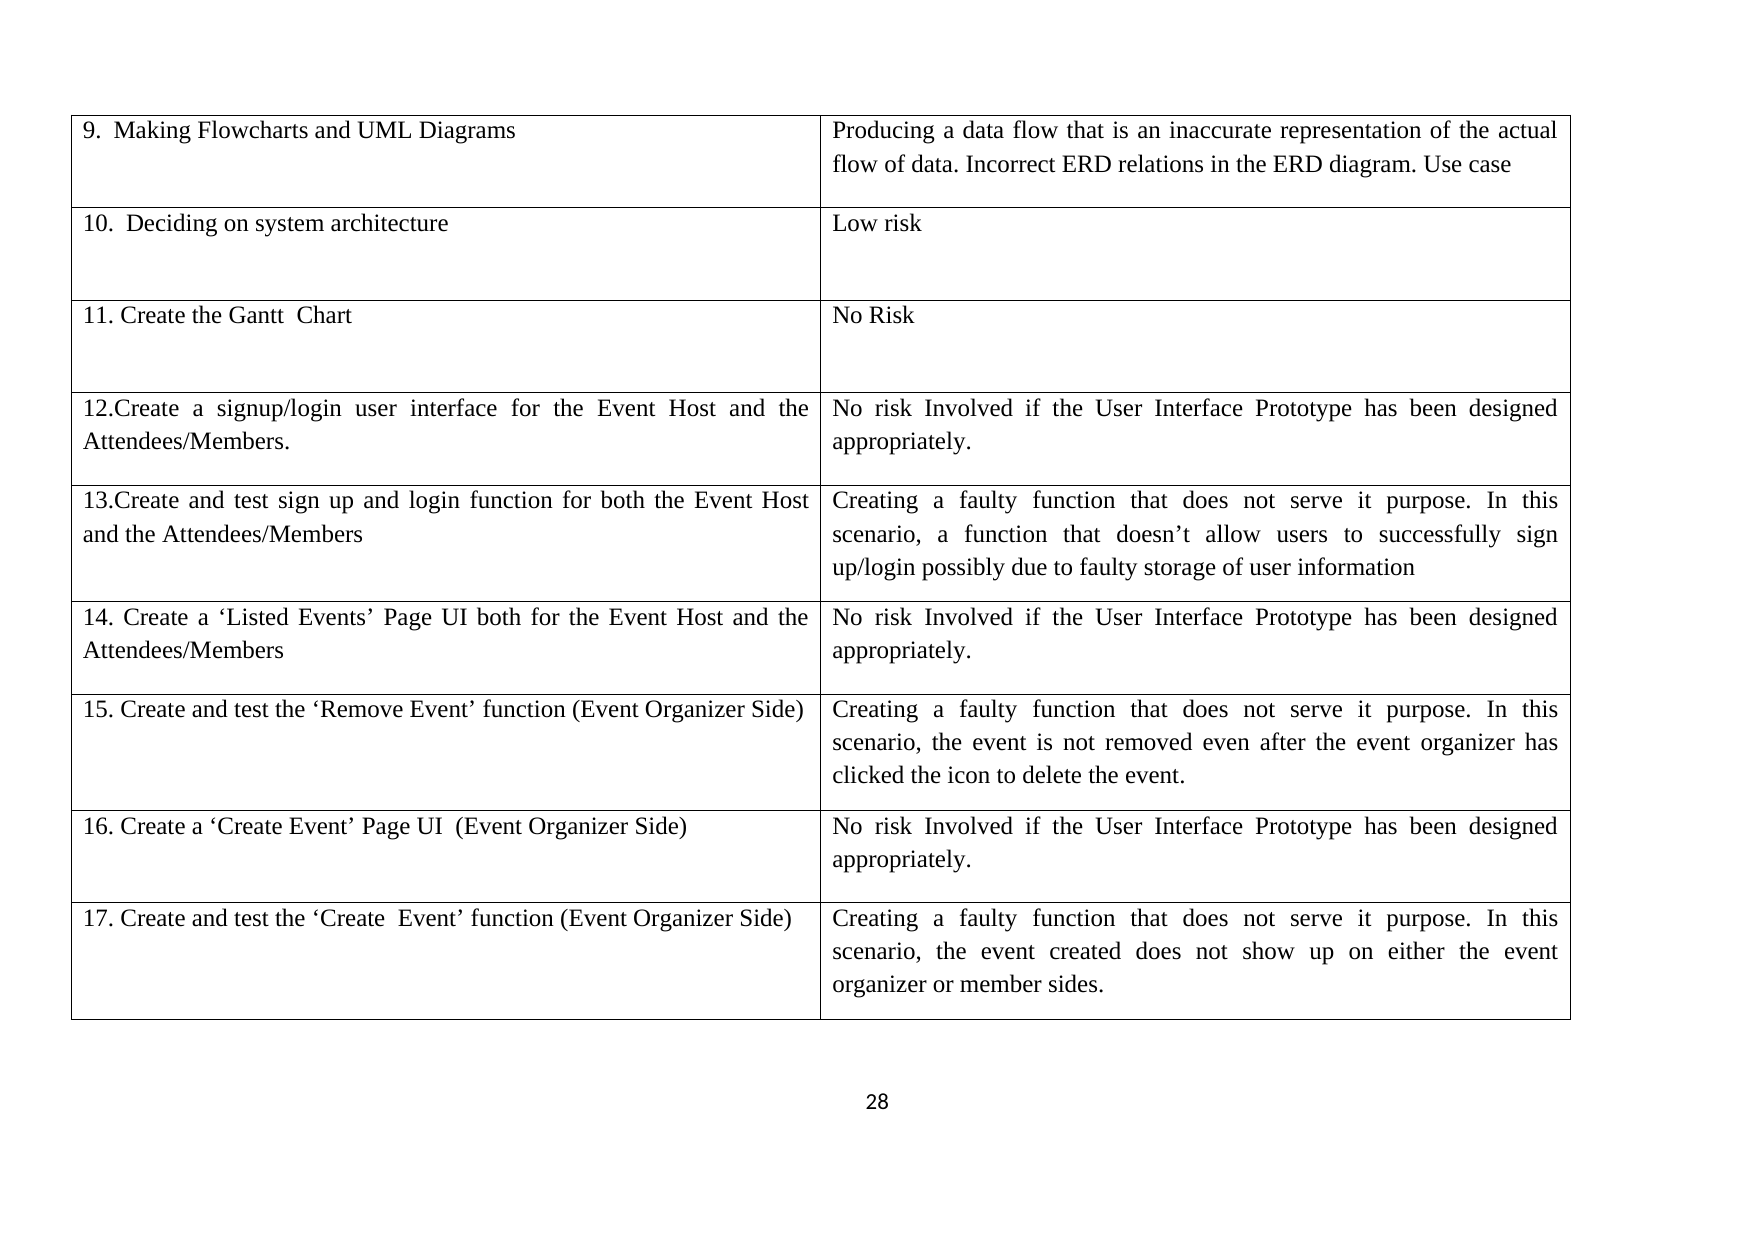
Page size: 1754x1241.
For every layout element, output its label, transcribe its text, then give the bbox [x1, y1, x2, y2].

table_cell No risk Involved if the User Interface Prototype has been designed appropriately. [821, 393, 1570, 484]
table_cell 15. Create and test the ‘Remove Event’ function (Event Organizer Side) [72, 695, 820, 810]
table_cell No risk Involved if the User Interface Prototype has been designed appropriately. [821, 602, 1570, 693]
table_cell No Risk [821, 301, 1570, 392]
table_cell 11. Create the Gantt Chart [72, 301, 820, 392]
table_cell Producing a data flow that is an inaccurate representation of the actual flow of data. Incorrect ERD relations in the ERD diagram. Use case [821, 116, 1570, 207]
table_cell No risk Involved if the User Interface Prototype has been designed appropriately. [821, 811, 1570, 902]
table_cell 16. Create a ‘Create Event’ Page UI (Event Organizer Side) [72, 811, 820, 902]
table_cell 17. Create and test the ‘Create Event’ function (Event Organizer Side) [72, 903, 820, 1019]
table_cell 13.Create and test sign up and login function for both the Event Host and the Attendees/Members [72, 486, 820, 601]
table_cell Creating a faulty function that does not serve it purpose. In this scenario, a function that doesn’t allow users to successfully sign up/login possibly due to faulty storage of user information [821, 486, 1570, 601]
table_cell Creating a faulty function that does not serve it purpose. In this scenario, the event created does not show up on either the event organizer or member sides. [821, 903, 1570, 1019]
table_cell Low risk [821, 208, 1570, 299]
table_cell 10. Deciding on system architecture [72, 208, 820, 299]
table_cell Creating a faulty function that does not serve it purpose. In this scenario, the event is not removed even after the event organizer has clicked the icon to delete the event. [821, 695, 1570, 810]
table_cell 9. Making Flowcharts and UML Diagrams [72, 116, 820, 207]
table_cell 12.Create a signup/login user interface for the Event Host and the Attendees/Members. [72, 393, 820, 484]
table_cell 14. Create a ‘Listed Events’ Page UI both for the Event Host and the Attendees/Members [72, 602, 820, 693]
